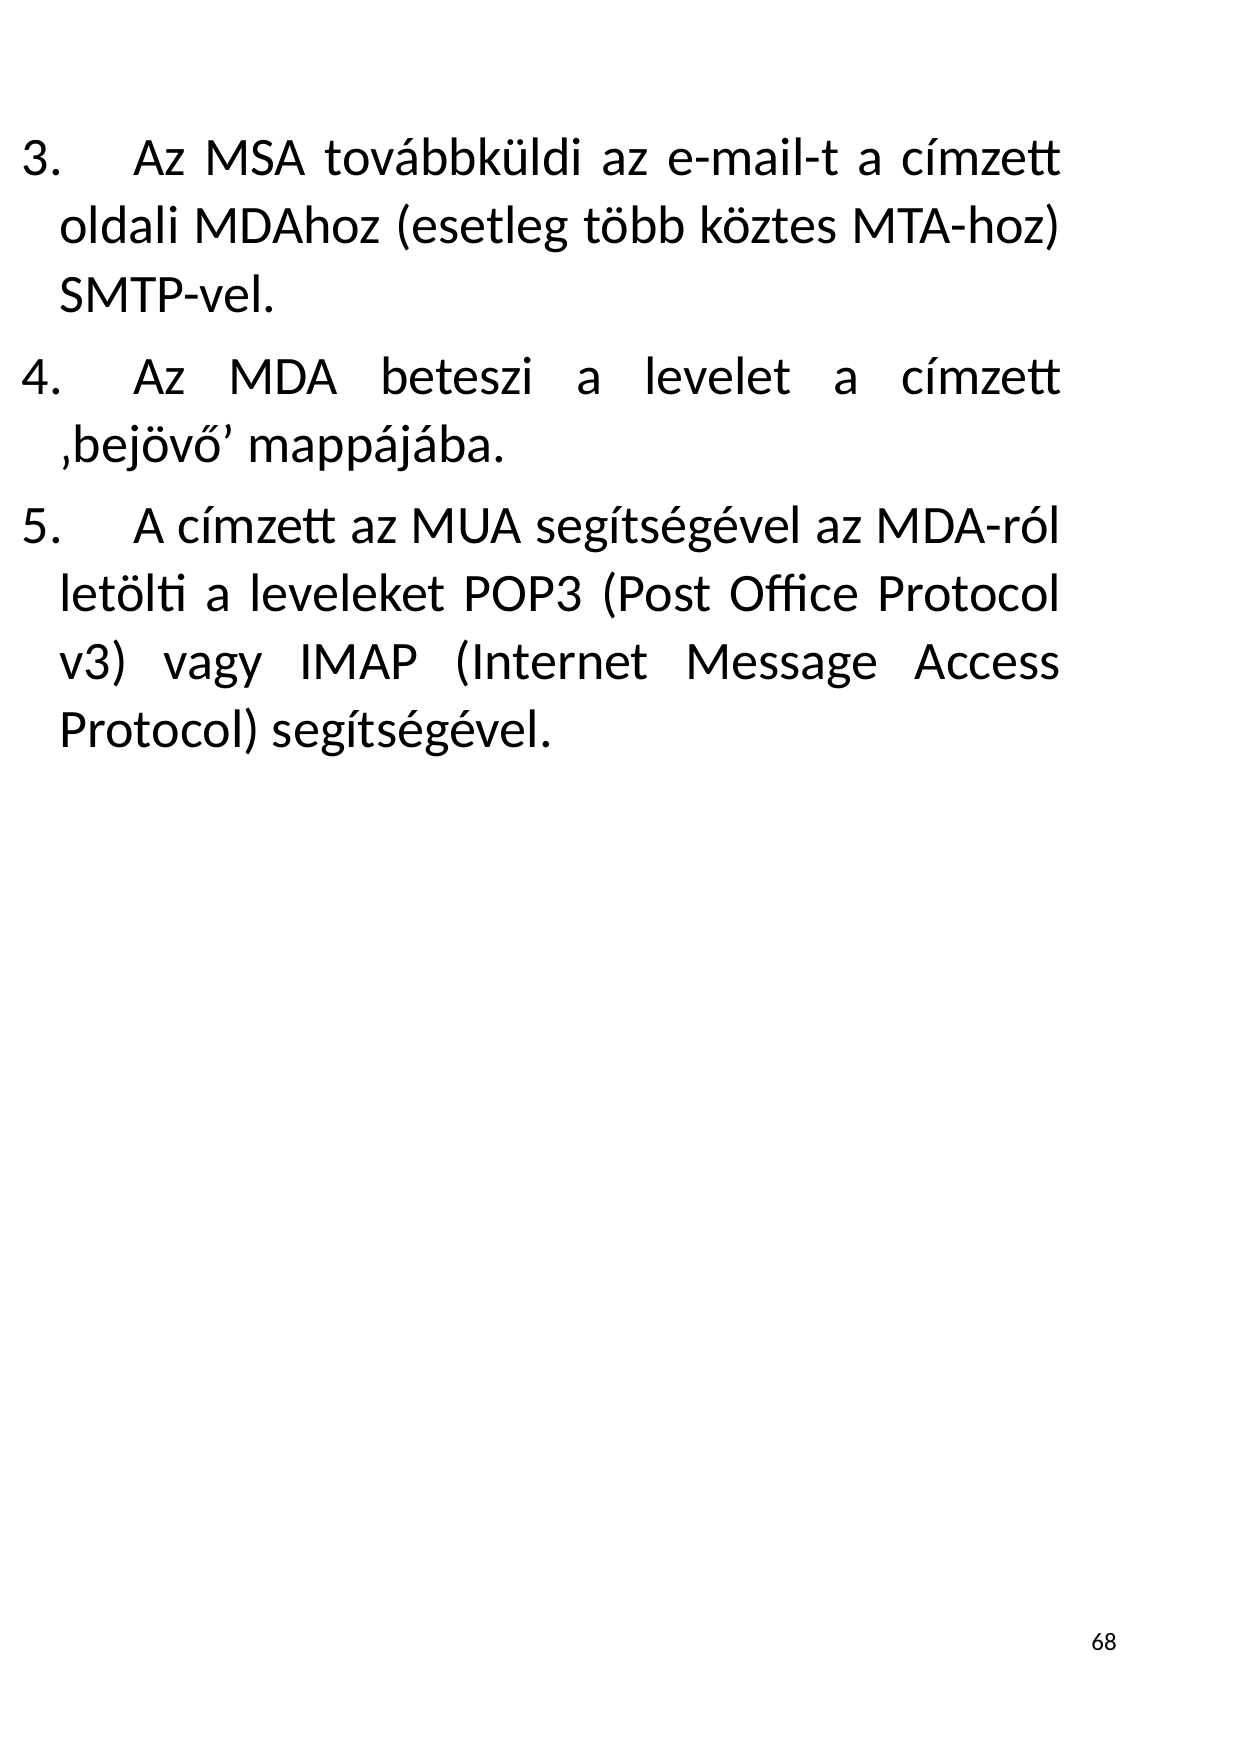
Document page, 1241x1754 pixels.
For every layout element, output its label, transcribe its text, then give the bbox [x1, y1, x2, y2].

list Az MDA beteszi a levelet a címzett ‚bejövő’ mappájába. [22, 342, 1062, 476]
list A címzett az MUA segítségével az MDA-ról letölti a leveleket POP3 (Post Office Protocol v3) vagy IMAP (Internet Message Access Protocol) segítségével. [22, 491, 1062, 761]
list Az MSA továbbküldi az e-mail-t a címzett oldali MDAhoz (esetleg több köztes MTA-hoz) SMTP-vel. [22, 123, 1062, 326]
